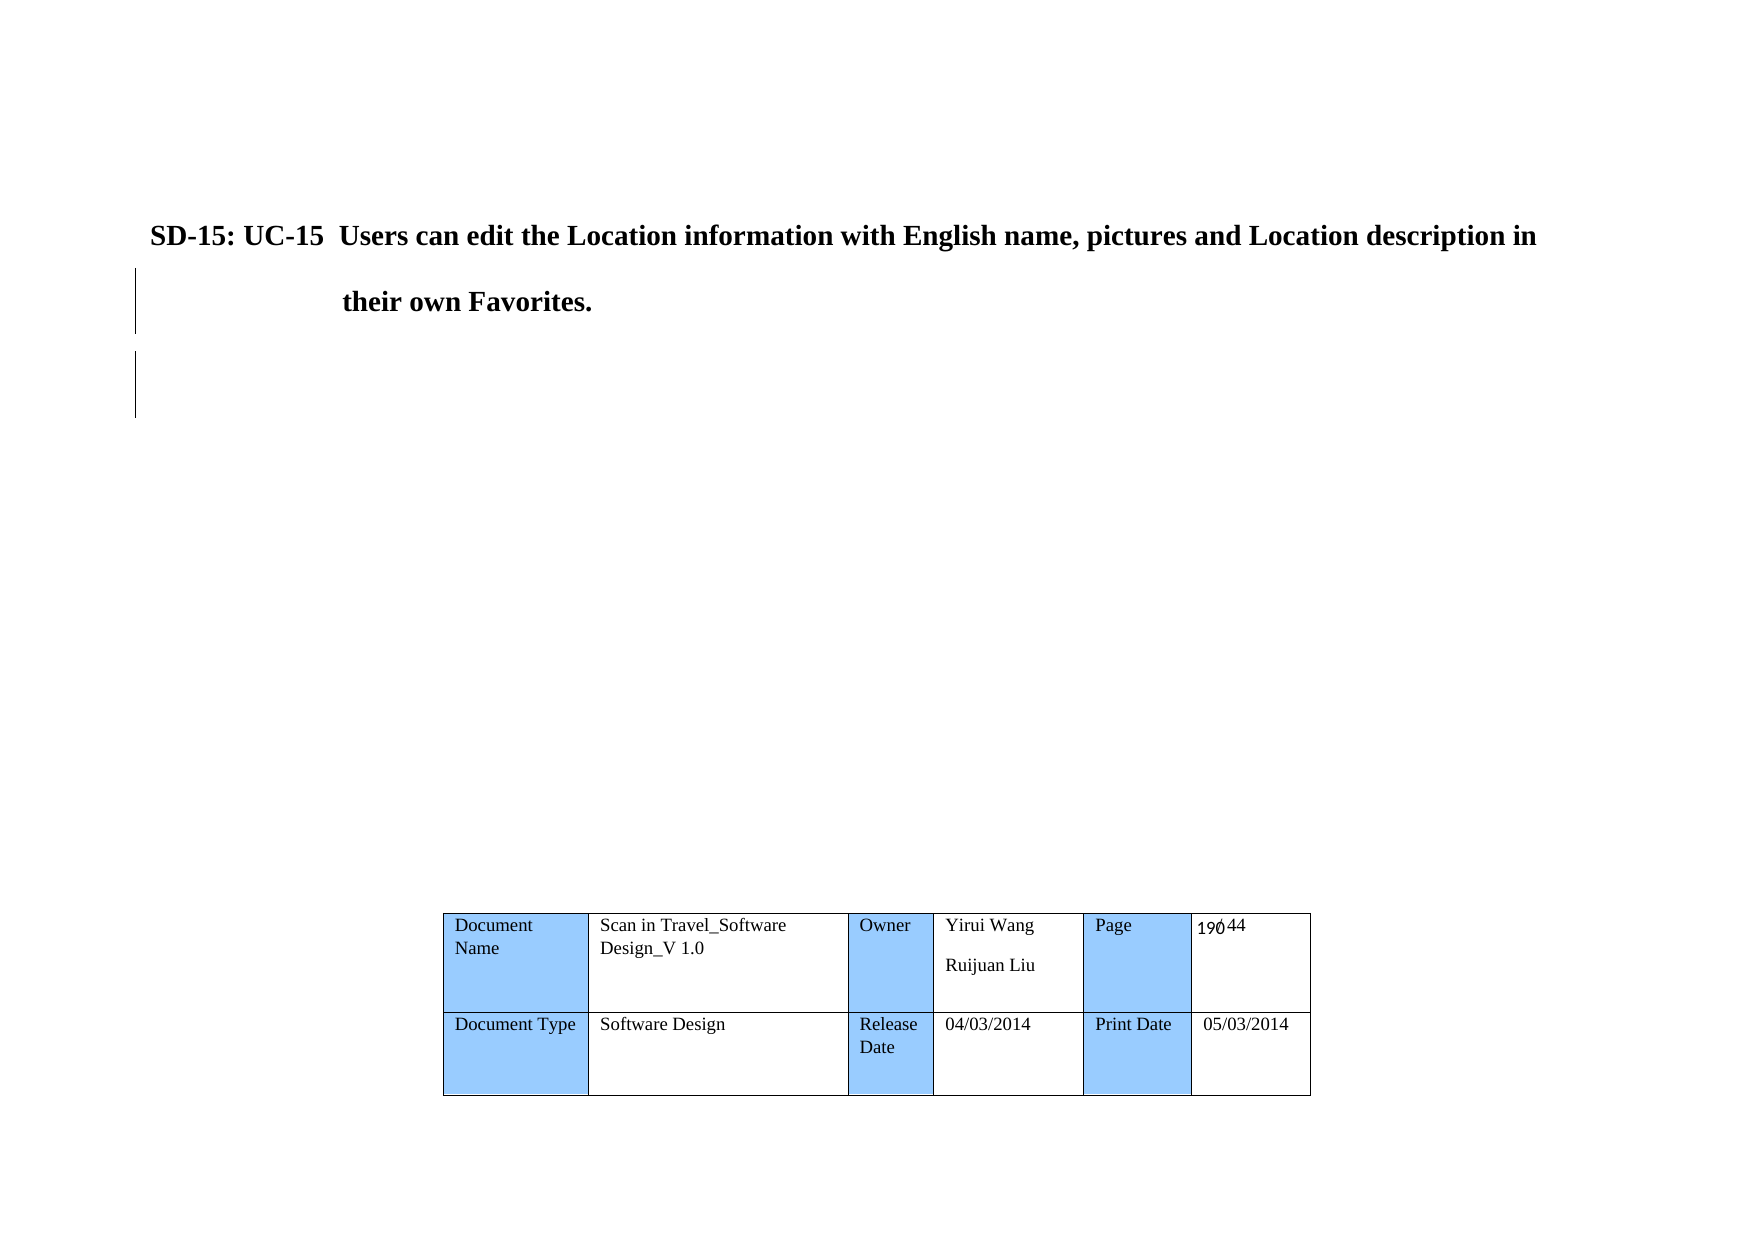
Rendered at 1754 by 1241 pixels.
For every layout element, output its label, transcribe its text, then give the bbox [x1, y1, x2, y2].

text SD-15: UC-15 Users can edit the Location information with English name, pictures and Location description in their own Favorites. [150, 201, 1604, 334]
